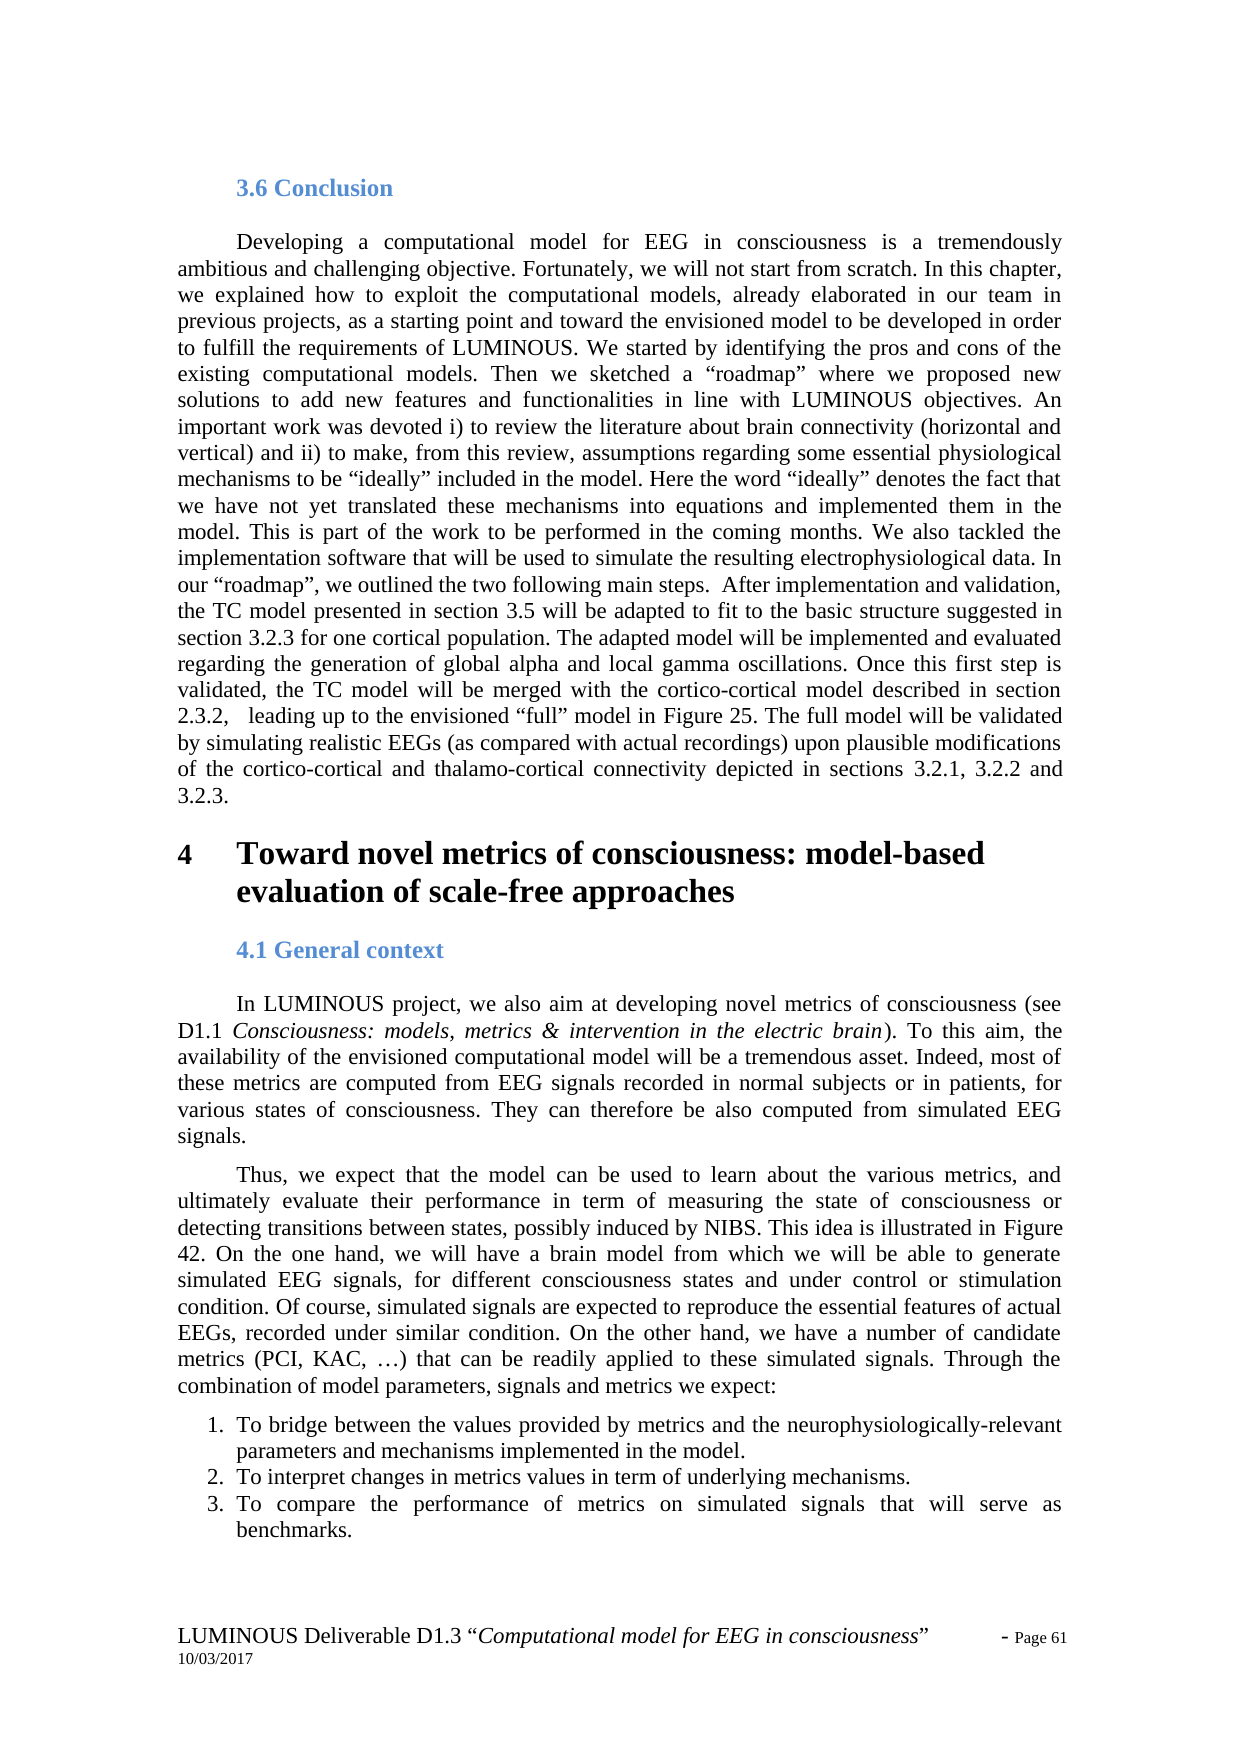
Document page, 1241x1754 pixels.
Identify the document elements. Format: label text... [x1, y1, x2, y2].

text Thus, we expect that the model can be used to learn about the various metrics, and ultimately evaluate their performance in term of measuring the state of consciousness or detecting transitions between states, possibly induced by NIBS. This idea is illustrated in Figure 42. On the one hand, we will have a brain model from which we will be able to generate simulated EEG signals, for different consciousness states and under control or stimulation condition. Of course, simulated signals are expected to reproduce the essential features of actual EEGs, recorded under similar condition. On the other hand, we have a number of candidate metrics (PCI, KAC, …) that can be readily applied to these simulated signals. Through the combination of model parameters, signals and metrics we expect: [177, 1161, 1063, 1398]
text Developing a computational model for EEG in consciousness is a tremendously ambitious and challenging objective. Fortunately, we will not start from scratch. In this chapter, we explained how to exploit the computational models, already elaborated in our team in previous projects, as a starting point and toward the envisioned model to be developed in order to fulfill the requirements of LUMINOUS. We started by identifying the pros and cons of the existing computational models. Then we sketched a “roadmap” where we proposed new solutions to add new features and functionalities in line with LUMINOUS objectives. An important work was devoted i) to review the literature about brain connectivity (horizontal and vertical) and ii) to make, from this review, assumptions regarding some essential physiological mechanisms to be “ideally” included in the model. Here the word “ideally” denotes the fact that we have not yet translated these mechanisms into equations and implemented them in the model. This is part of the work to be performed in the coming months. We also tackled the implementation software that will be used to simulate the resulting electrophysiological data. In our “roadmap”, we outlined the two following main steps. After implementation and validation, the TC model presented in section 3.5 will be adapted to fit to the basic structure suggested in section 3.2.3 for one cortical population. The adapted model will be implemented and evaluated regarding the generation of global alpha and local gamma oscillations. Once this first step is validated, the TC model will be merged with the cortico-cortical model described in section 2.3.2, leading up to the envisioned “full” model in Figure 25. The full model will be validated by simulating realistic EEGs (as compared with actual recordings) upon plausible modifications of the cortico-cortical and thalamo-cortical connectivity depicted in sections 3.2.1, 3.2.2 and 3.2.3. [177, 228, 1063, 808]
subtitle Conclusion [236, 173, 1063, 201]
list To compare the performance of metrics on simulated signals that will serve as benchmarks. [207, 1490, 1063, 1542]
list To bridge between the values provided by metrics and the neurophysiologically-relevant parameters and mechanisms implemented in the model. [207, 1411, 1063, 1463]
list To interpret changes in metrics values in term of underlying mechanisms. [207, 1463, 1063, 1490]
text In LUMINOUS project, we also aim at developing novel metrics of consciousness (see D1.1 Consciousness: models, metrics & intervention in the electric brain). To this aim, the availability of the envisioned computational model will be a tremendous asset. Indeed, most of these metrics are computed from EEG signals recorded in normal subjects or in patients, for various states of consciousness. They can therefore be also computed from simulated EEG signals. [177, 990, 1063, 1148]
subtitle General context [236, 935, 1063, 963]
subtitle Toward novel metrics of consciousness: model-based evaluation of scale-free approaches [177, 833, 1063, 910]
